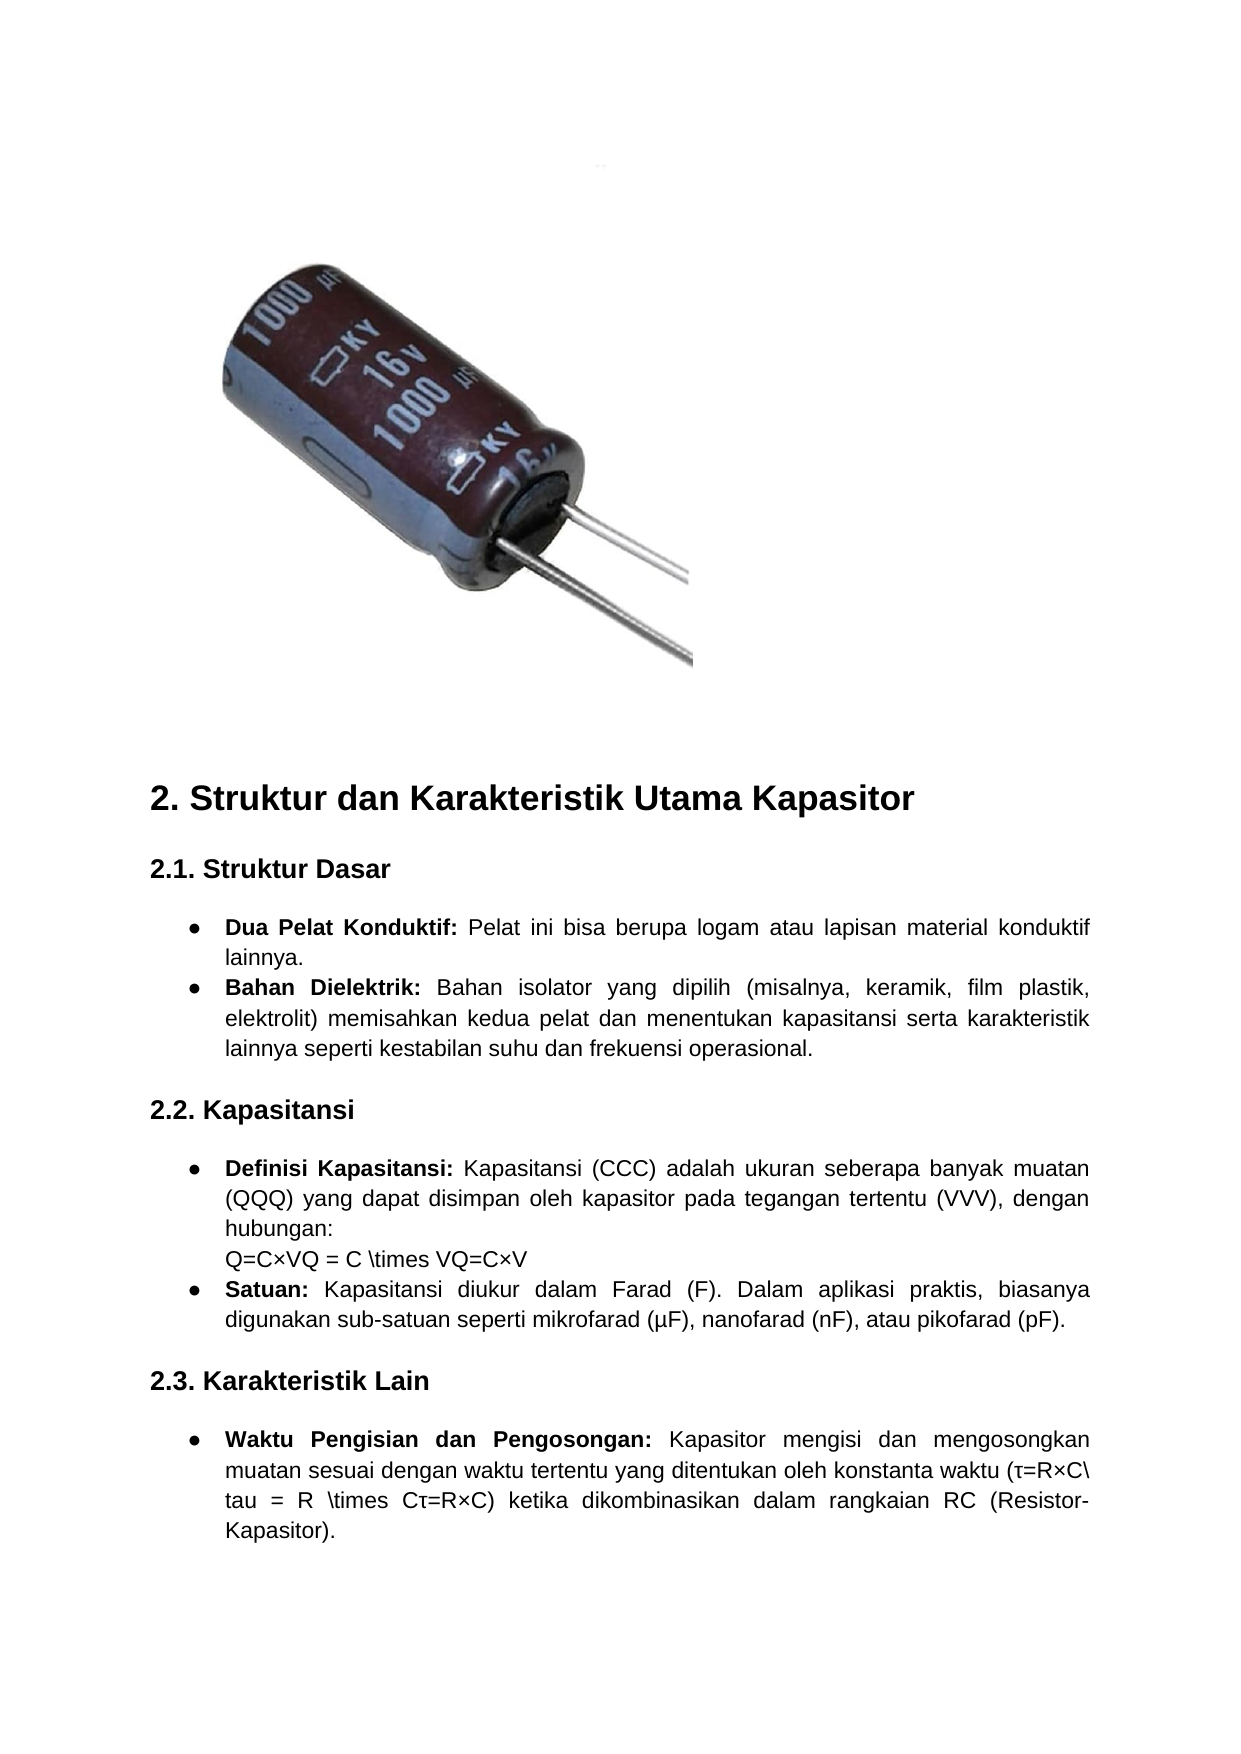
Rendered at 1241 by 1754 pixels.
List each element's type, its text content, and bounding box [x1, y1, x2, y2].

list Waktu Pengisian dan Pengosongan: Kapasitor mengisi dan mengosongkan muatan sesuai dengan waktu tertentu yang ditentukan oleh konstanta waktu (τ=R×C\tau = R \times Cτ=R×C) ketika dikombinasikan dalam rangkaian RC (Resistor-Kapasitor). [187, 1426, 1090, 1543]
subtitle 2.2. Kapasitansi [150, 1094, 1090, 1125]
subtitle 2.3. Karakteristik Lain [150, 1365, 1090, 1397]
text 2. Struktur dan Karakteristik Utama Kapasitor [150, 777, 1090, 818]
list Bahan Dielektrik: Bahan isolator yang dipilih (misalnya, keramik, film plastik, elektrolit) memisahkan kedua pelat dan menentukan kapasitansi serta karakteristik lainnya seperti kestabilan suhu dan frekuensi operasional. [187, 974, 1090, 1061]
list Dua Pelat Konduktif: Pelat ini bisa berupa logam atau lapisan material konduktif lainnya. [187, 914, 1090, 970]
list Definisi Kapasitansi: Kapasitansi (CCC) adalah ukuran seberapa banyak muatan (QQQ) yang dapat disimpan oleh kapasitor pada tegangan tertentu (VVV), dengan hubungan: Q=C×VQ = C \times VQ=C×V [187, 1155, 1090, 1272]
list Satuan: Kapasitansi diukur dalam Farad (F). Dalam aplikasi praktis, biasanya digunakan sub-satuan seperti mikrofarad (µF), nanofarad (nF), atau pikofarad (pF). [187, 1276, 1090, 1332]
picture [150, 150, 693, 693]
subtitle 2.1. Struktur Dasar [150, 853, 1090, 884]
